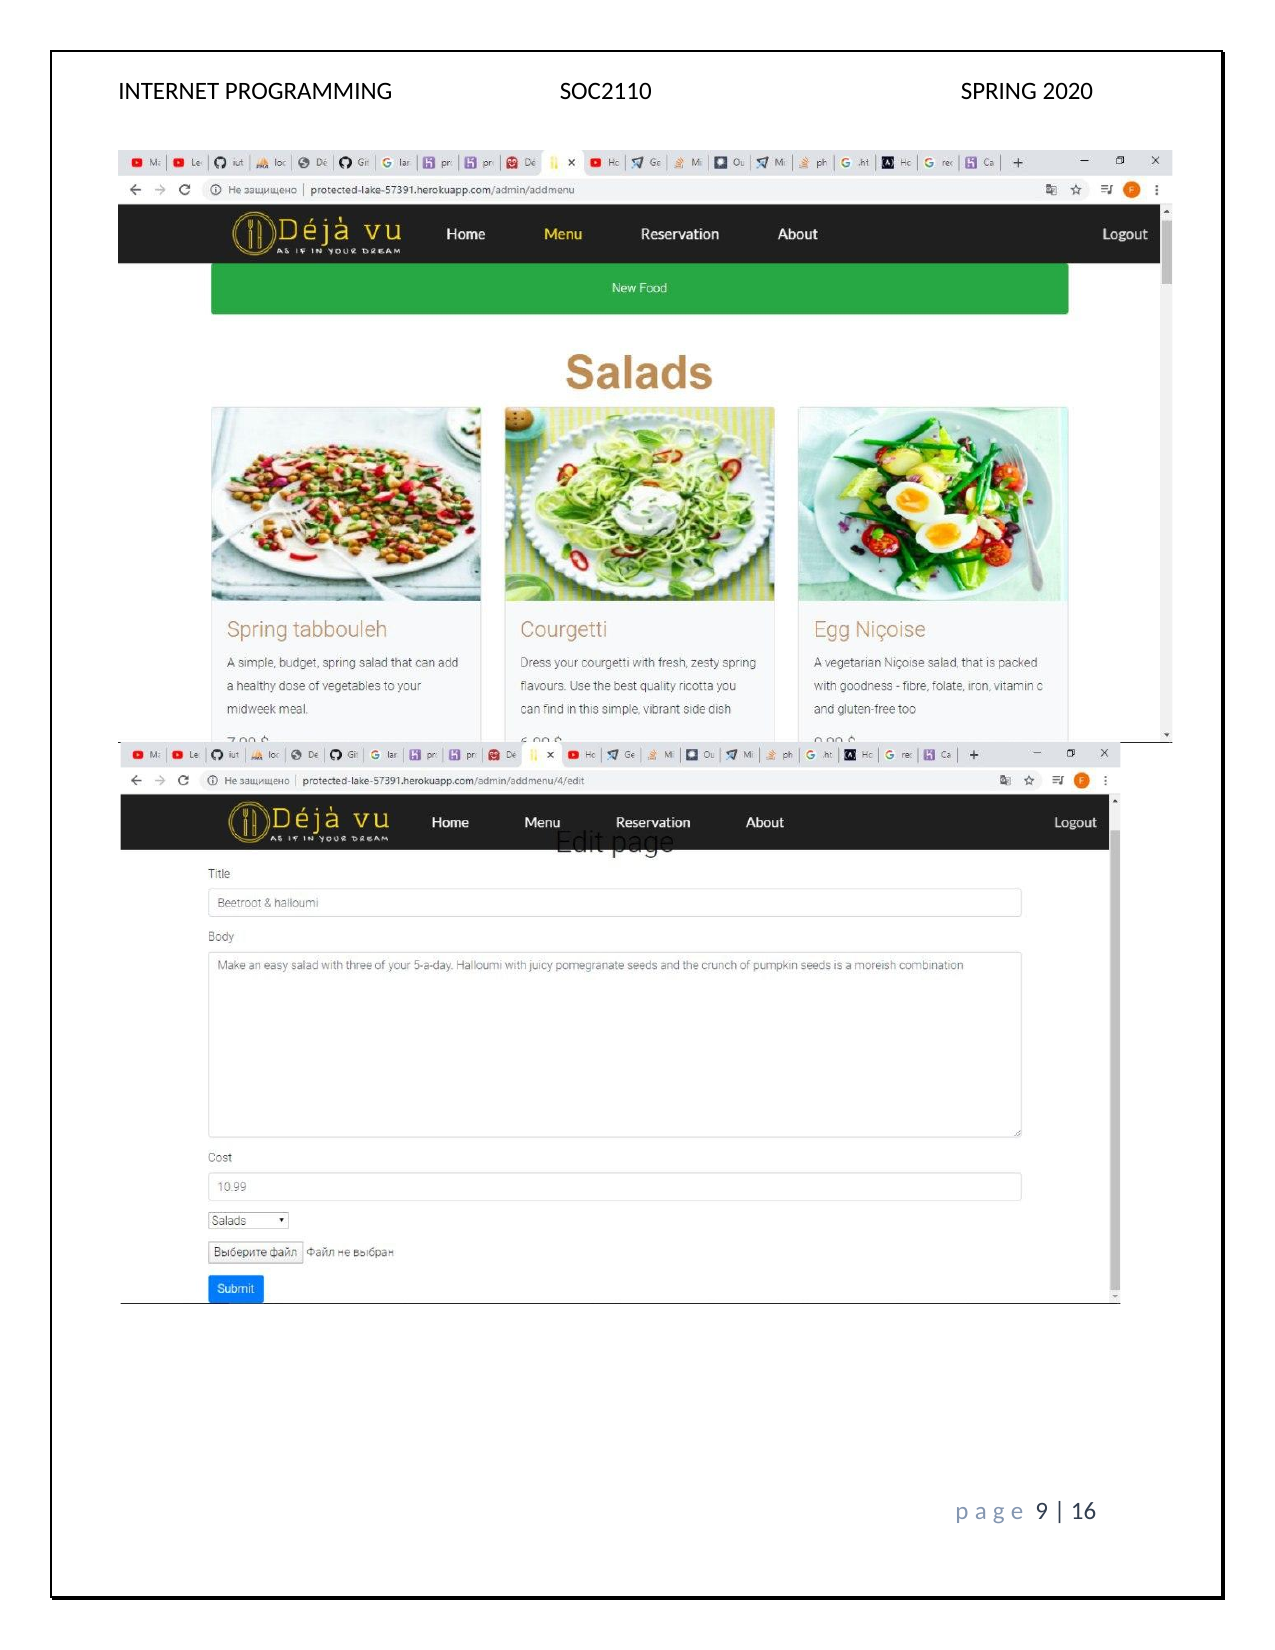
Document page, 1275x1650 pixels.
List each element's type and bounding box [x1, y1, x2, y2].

picture [118, 150, 1173, 1304]
